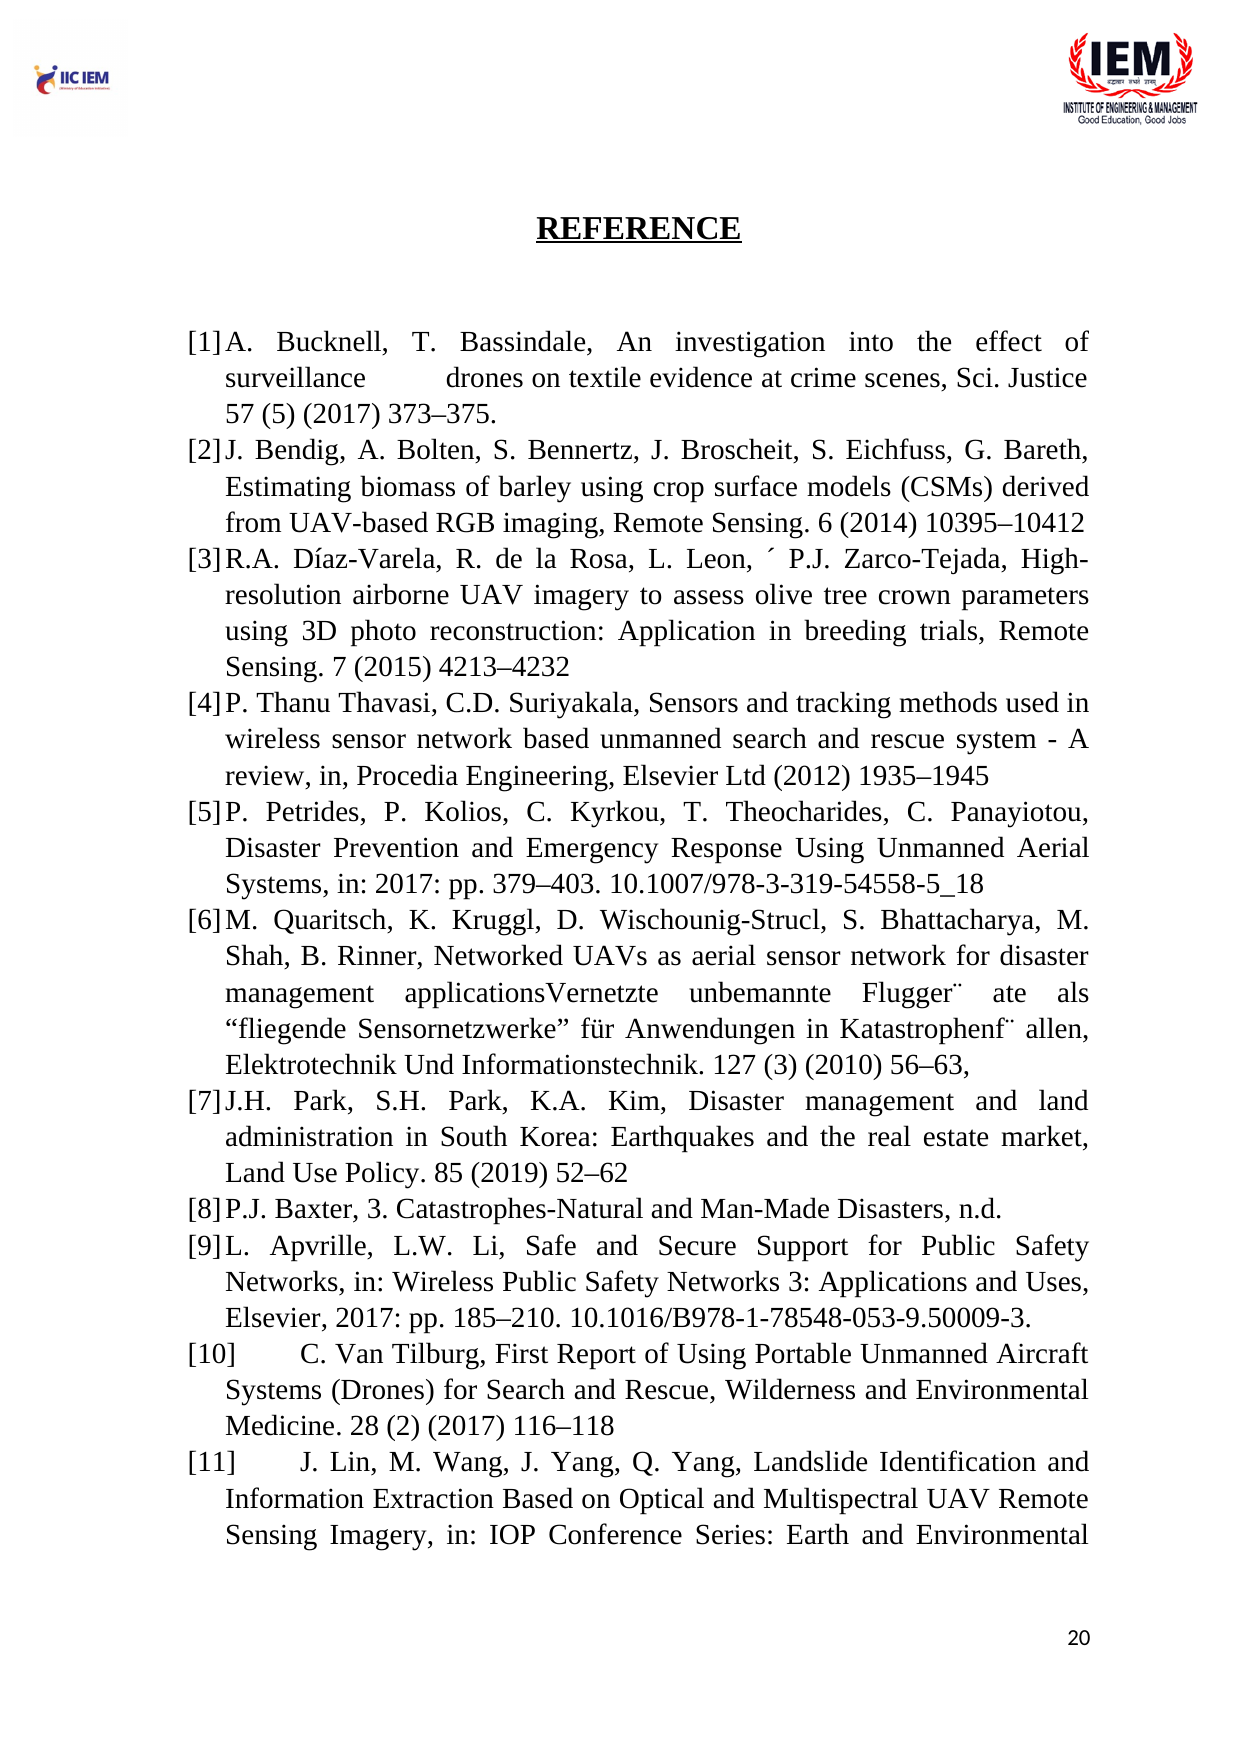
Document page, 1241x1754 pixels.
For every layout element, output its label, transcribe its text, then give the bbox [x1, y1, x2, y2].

list J.H. Park, S.H. Park, K.A. Kim, Disaster management and land administration in South Korea: Earthquakes and the real estate market, Land Use Policy. 85 (2019) 52–62 [187, 1083, 1090, 1189]
picture [1055, 18, 1205, 131]
list P.J. Baxter, 3. Catastrophes-Natural and Man-Made Disasters, n.d. [187, 1192, 1090, 1225]
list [187, 1444, 1090, 1550]
list M. Quaritsch, K. Kruggl, D. Wischounig-Strucl, S. Bhattacharya, M. Shah, B. Rinner, Networked UAVs as aerial sensor network for disaster management applicationsVernetzte unbemannte Flugger¨ ate als “fliegende Sensornetzwerke” für Anwendungen in Katastrophenf¨ allen, Elektrotechnik Und Informationstechnik. 127 (3) (2010) 56–63, [187, 902, 1090, 1081]
list P. Petrides, P. Kolios, C. Kyrkou, T. Theocharides, C. Panayiotou, Disaster Prevention and Emergency Response Using Unmanned Aerial Systems, in: 2017: pp. 379–403. 10.1007/978-3-319-54558-5_18 [187, 794, 1090, 900]
list C. Van Tilburg, First Report of Using Portable Unmanned Aircraft Systems (Drones) for Search and Rescue, Wilderness and Environmental Medicine. 28 (2) (2017) 116–118 [187, 1336, 1090, 1442]
list R.A. Díaz-Varela, R. de la Rosa, L. Leon, ´ P.J. Zarco-Tejada, High-resolution airborne UAV imagery to assess olive tree crown parameters using 3D photo reconstruction: Application in breeding trials, Remote Sensing. 7 (2015) 4213–4232 [187, 541, 1090, 683]
text REFERENCE [150, 208, 1090, 246]
list A. Bucknell, T. Bassindale, An investigation into the effect of surveillance drones on textile evidence at crime scenes, Sci. Justice 57 (5) (2017) 373–375. [187, 324, 1090, 430]
list J. Bendig, A. Bolten, S. Bennertz, J. Broscheit, S. Eichfuss, G. Bareth, Estimating biomass of barley using crop surface models (CSMs) derived from UAV-based RGB imaging, Remote Sensing. 6 (2014) 10395–10412 [187, 432, 1090, 538]
list L. Apvrille, L.W. Li, Safe and Secure Support for Public Safety Networks, in: Wireless Public Safety Networks 3: Applications and Uses, Elsevier, 2017: pp. 185–210. 10.1016/B978-1-78548-053-9.50009-3. [187, 1228, 1090, 1333]
list P. Thanu Thavasi, C.D. Suriyakala, Sensors and tracking methods used in wireless sensor network based unmanned search and rescue system - A review, in, Procedia Engineering, Elsevier Ltd (2012) 1935–1945 [187, 686, 1090, 791]
picture [12, 19, 128, 136]
